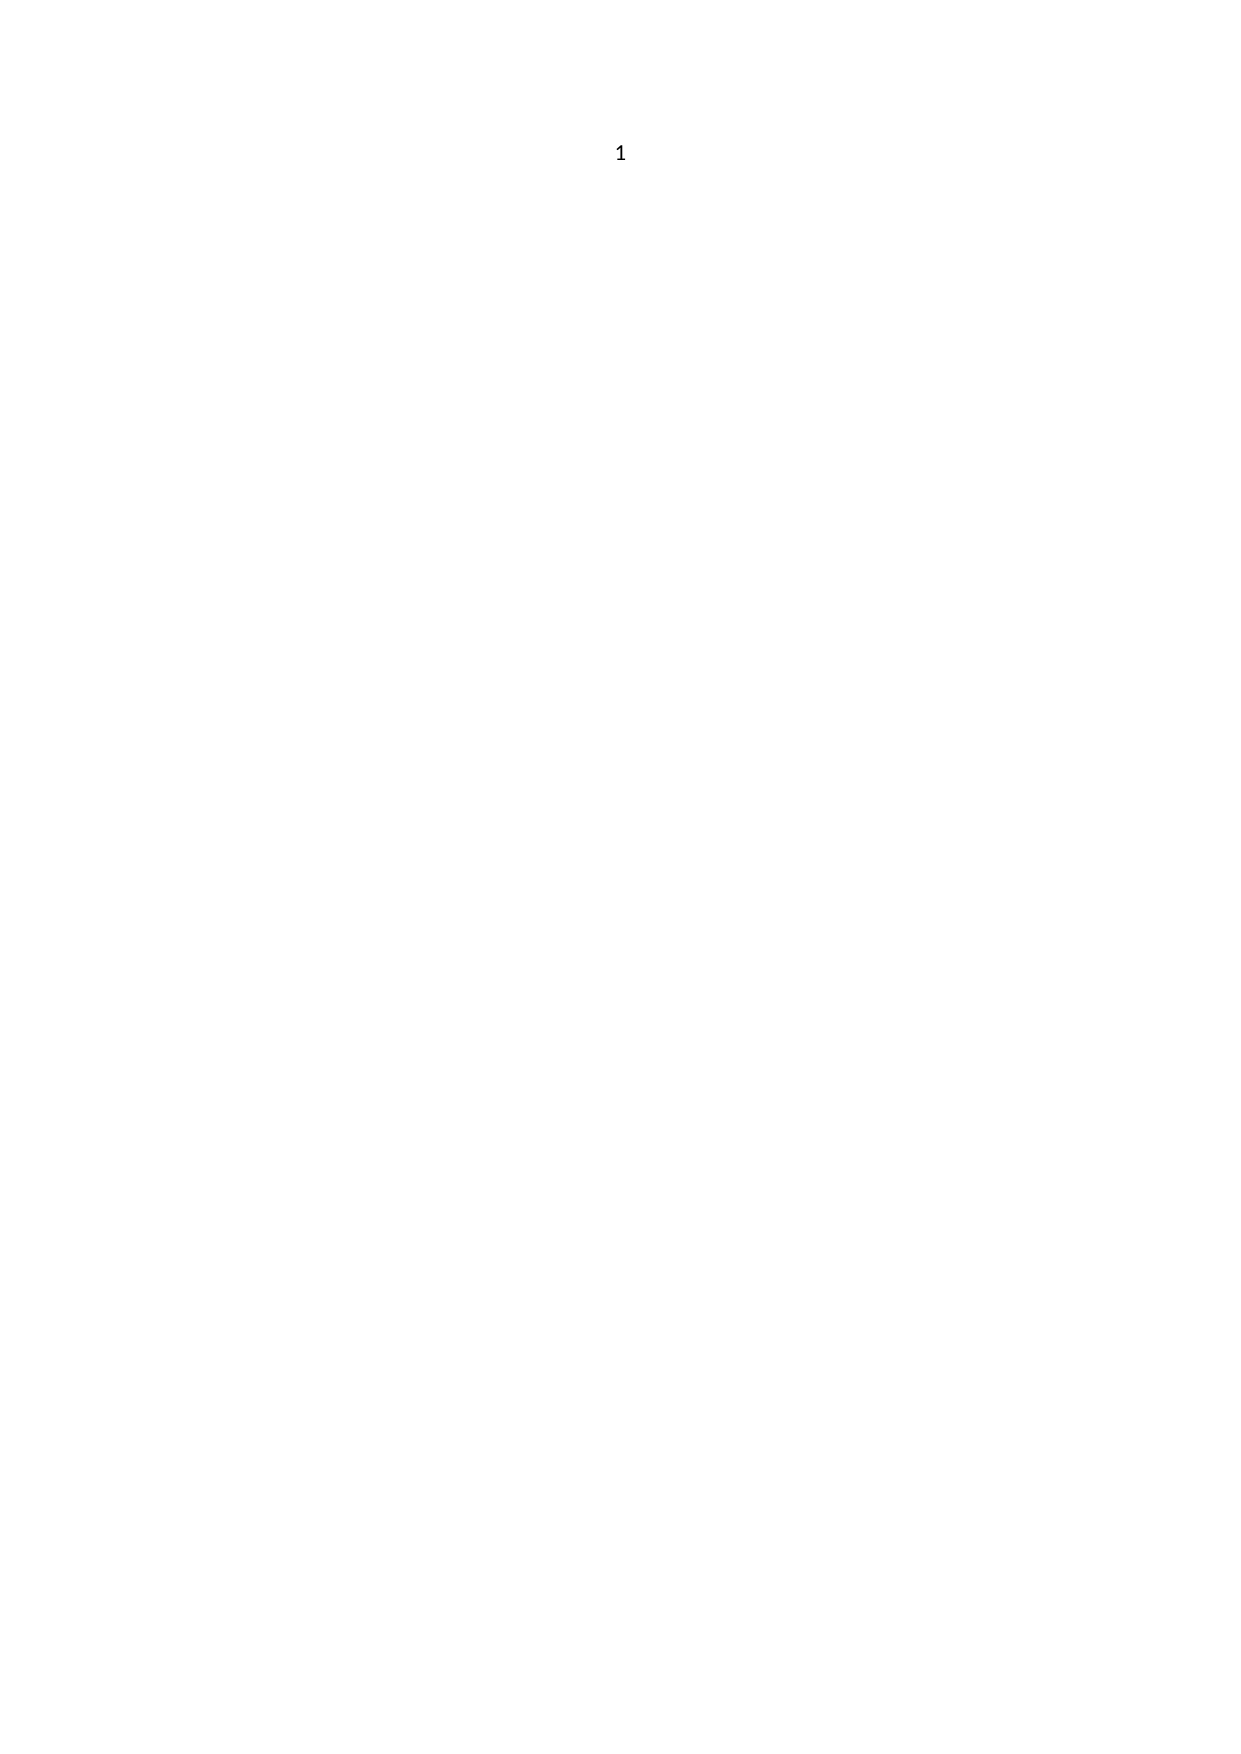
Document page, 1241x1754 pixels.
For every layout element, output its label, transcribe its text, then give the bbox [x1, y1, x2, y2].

text 1 [614, 138, 1154, 166]
